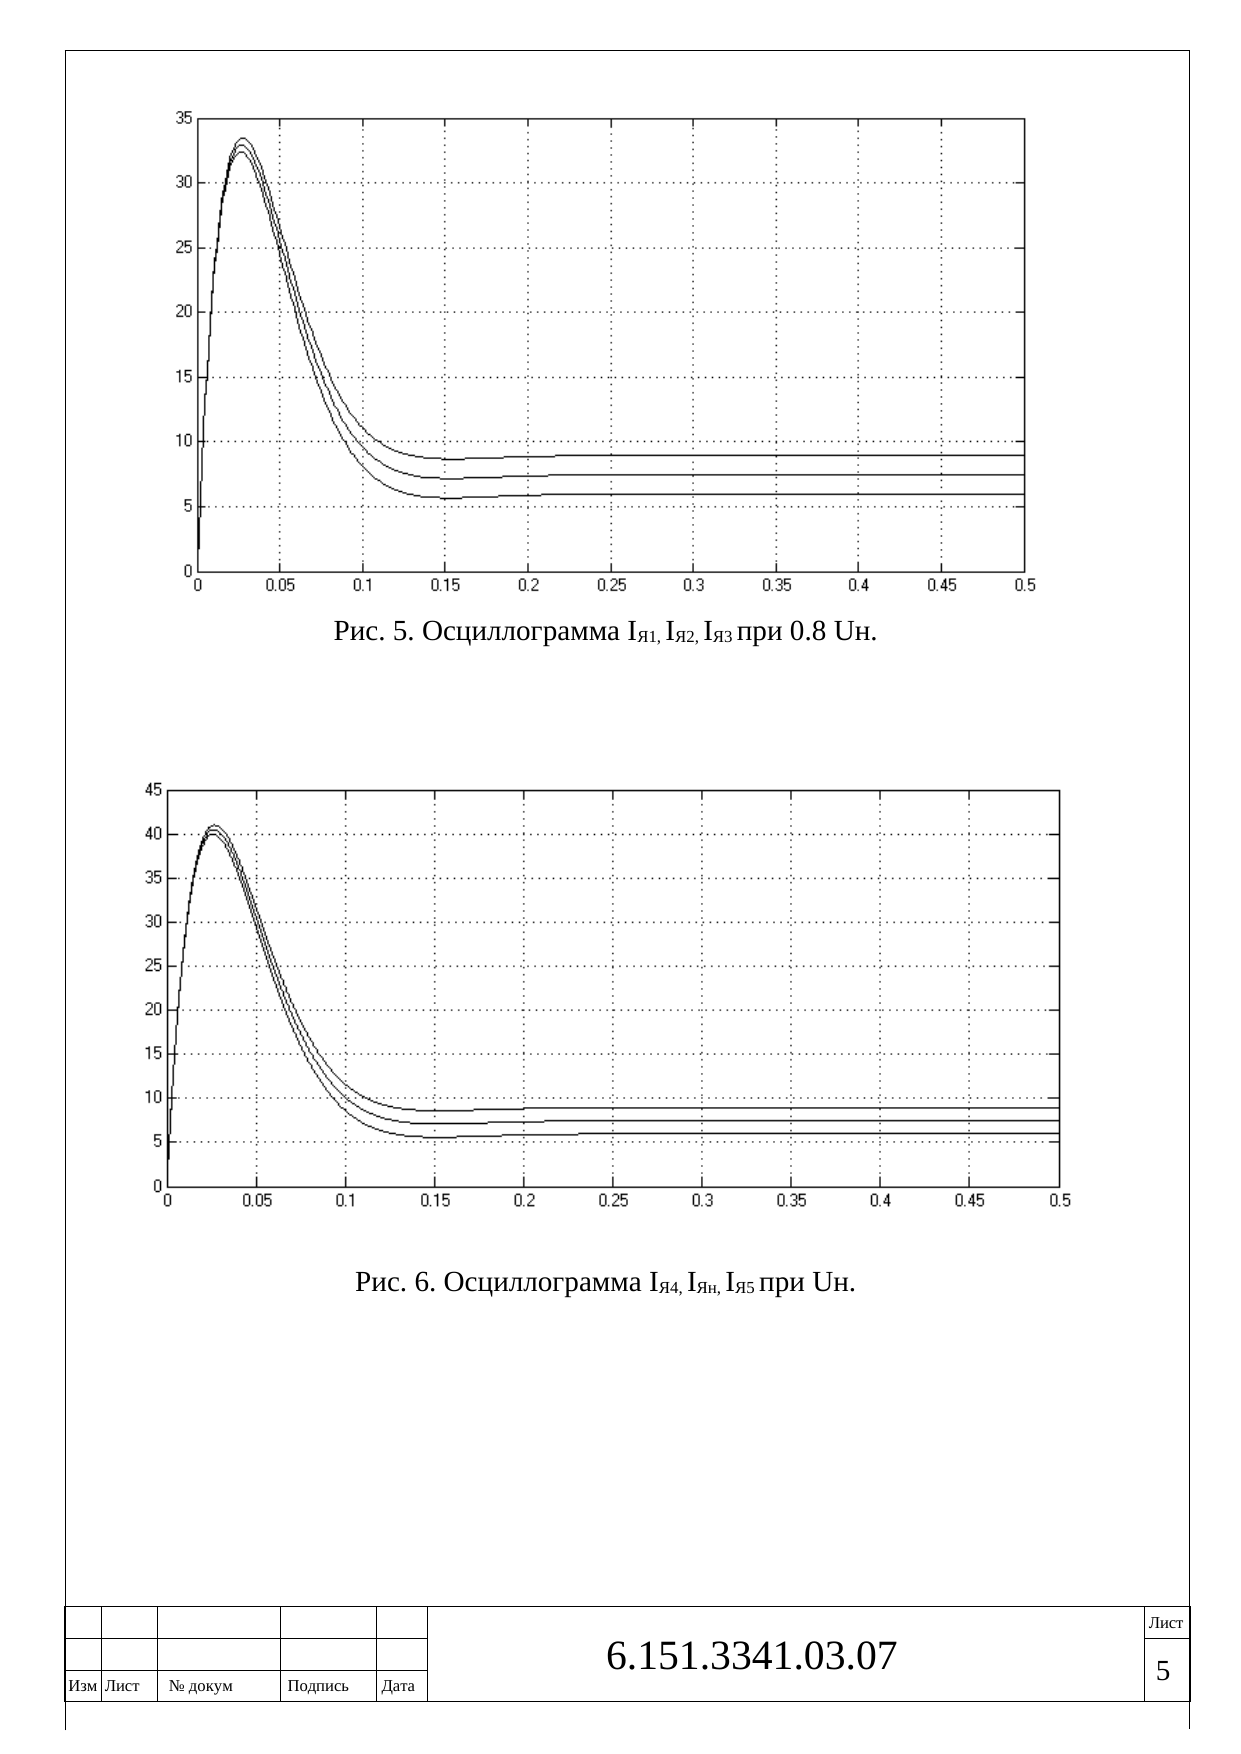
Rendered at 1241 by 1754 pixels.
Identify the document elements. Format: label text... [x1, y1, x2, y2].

text Рис. 5. Осциллограмма ІЯ1, ІЯ2, ІЯ3 при 0.8 Uн. [79, 613, 1131, 646]
picture [166, 98, 1044, 609]
text Рис. 6. Осциллограмма ІЯ4, ІЯн, ІЯ5 при Uн. [79, 1264, 1131, 1298]
picture [132, 767, 1078, 1222]
